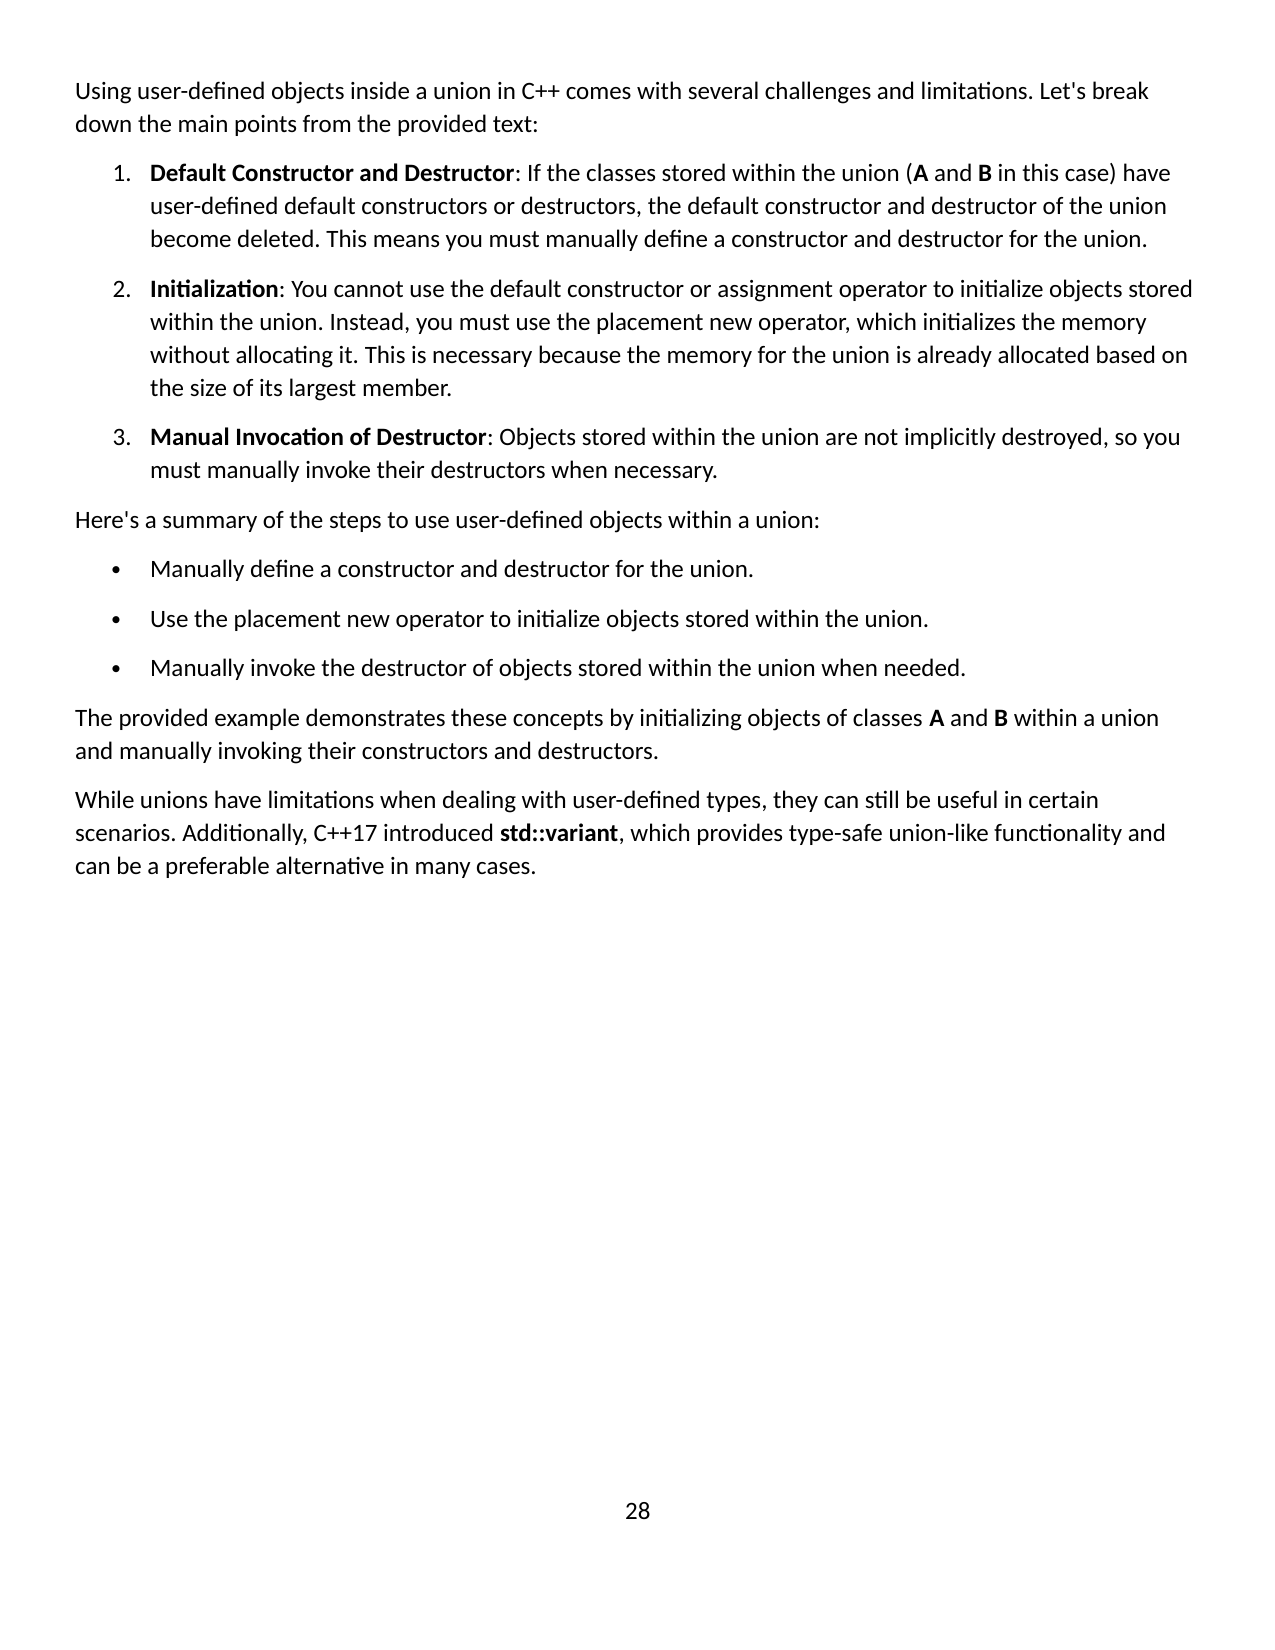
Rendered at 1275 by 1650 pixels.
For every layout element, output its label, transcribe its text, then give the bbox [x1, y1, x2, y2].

list Use the placement new operator to initialize objects stored within the union. [112, 603, 1200, 633]
text Here's a summary of the steps to use user-defined objects within a union: [75, 504, 1200, 534]
list Initialization: You cannot use the default constructor or assignment operator to initialize objects stored within the union. Instead, you must use the placement new operator, which initializes the memory without allocating it. This is necessary because the memory for the union is already allocated based on the size of its largest member. [112, 273, 1200, 402]
text While unions have limitations when dealing with user-defined types, they can still be useful in certain scenarios. Additionally, C++17 introduced std::variant, which provides type-safe union-like functionality and can be a preferable alternative in many cases. [75, 784, 1200, 881]
list Manually invoke the destructor of objects stored within the union when needed. [112, 652, 1200, 683]
text Using user-defined objects inside a union in C++ comes with several challenges and limitations. Let's break down the main points from the provided text: [75, 75, 1200, 138]
list Manually define a constructor and destructor for the union. [112, 553, 1200, 584]
list Default Constructor and Destructor: If the classes stored within the union (A and B in this case) have user-defined default constructors or destructors, the default constructor and destructor of the union become deleted. This means you must manually define a constructor and destructor for the union. [112, 157, 1200, 254]
list Manual Invocation of Destructor: Objects stored within the union are not implicitly destroyed, so you must manually invoke their destructors when necessary. [112, 421, 1200, 485]
text The provided example demonstrates these concepts by initializing objects of classes A and B within a union and manually invoking their constructors and destructors. [75, 702, 1200, 766]
